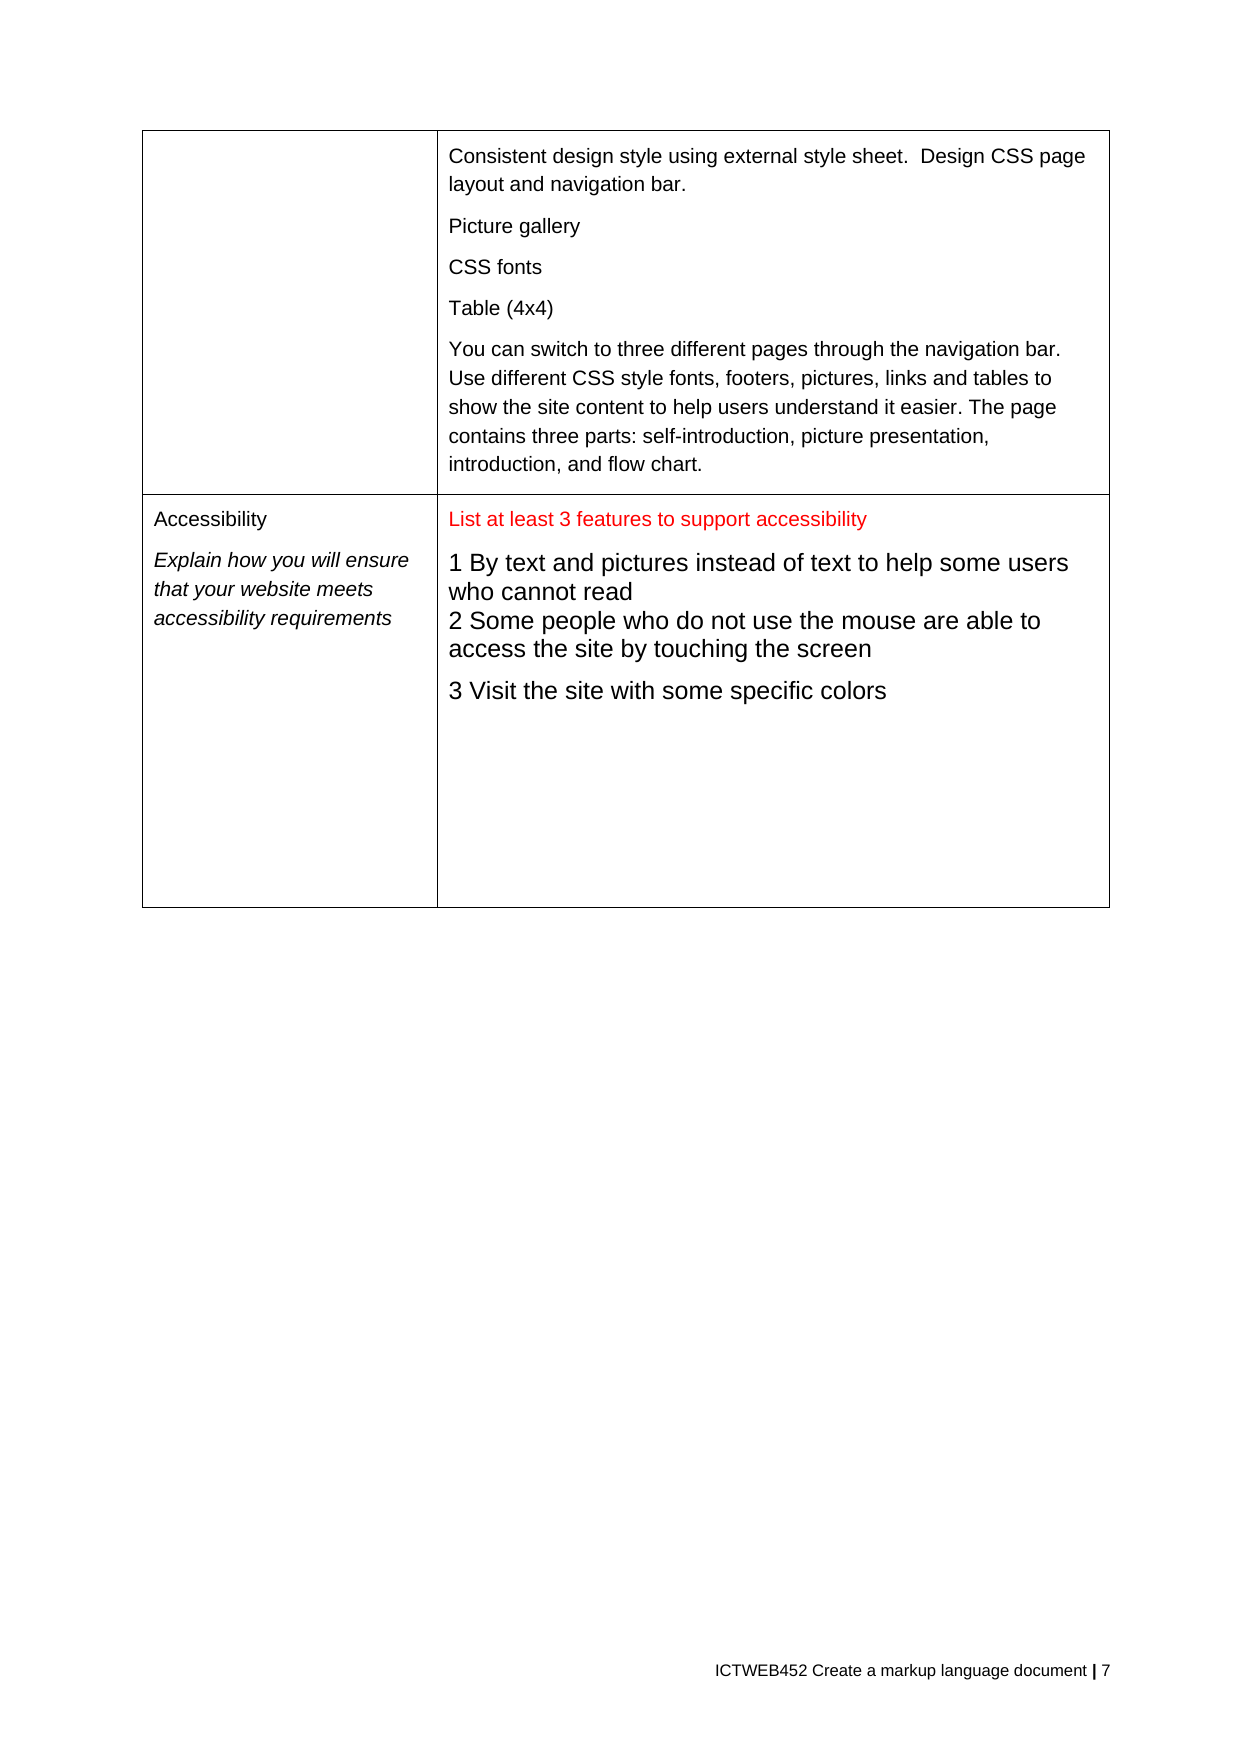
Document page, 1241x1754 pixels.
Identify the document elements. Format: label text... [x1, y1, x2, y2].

table_cell List at least 3 features to support accessibility 1 By text and pictures instead of text to help some users who cannot read 2 Some people who do not use the mouse are able to access the site by touching the screen 3 Visit the site with some specific colors [438, 495, 1109, 907]
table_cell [438, 131, 1109, 493]
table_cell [143, 131, 437, 493]
table_cell Accessibility Explain how you will ensure that your website meets accessibility requirements [143, 495, 437, 907]
